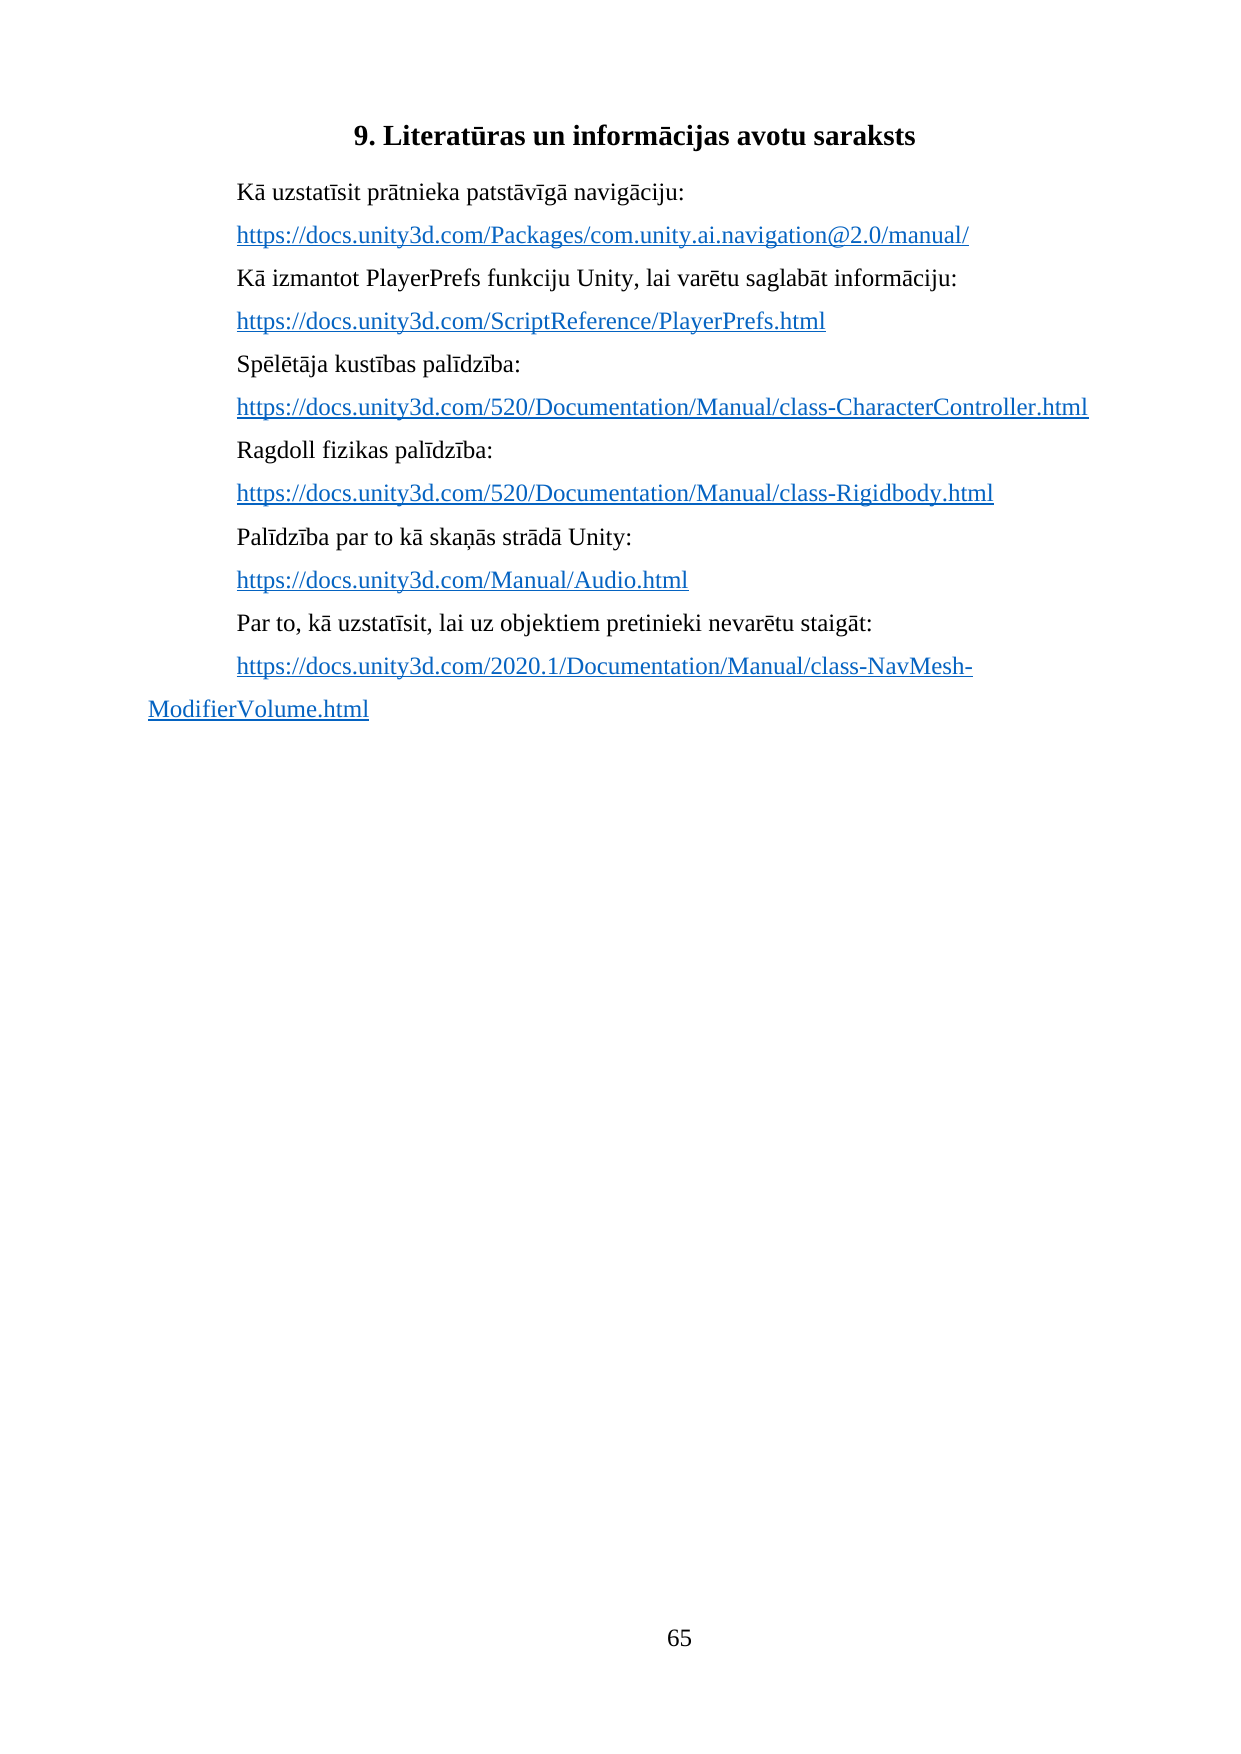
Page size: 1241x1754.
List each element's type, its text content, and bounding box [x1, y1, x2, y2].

text Spēlētāja kustības palīdzība: [148, 349, 1122, 378]
text Kā izmantot PlayerPrefs funkciju Unity, lai varētu saglabāt informāciju: [148, 263, 1122, 292]
text https://docs.unity3d.com/520/Documentation/Manual/class-Rigidbody.html [148, 478, 1122, 507]
text https://docs.unity3d.com/Packages/com.unity.ai.navigation@2.0/manual/ [148, 220, 1122, 248]
text Ragdoll fizikas palīdzība: [148, 435, 1122, 464]
text Kā uzstatīsit prātnieka patstāvīgā navigāciju: [148, 177, 1122, 205]
text https://docs.unity3d.com/ScriptReference/PlayerPrefs.html [148, 306, 1122, 335]
text https://docs.unity3d.com/520/Documentation/Manual/class-CharacterController.html [148, 392, 1122, 421]
text https://docs.unity3d.com/Manual/Audio.html [148, 565, 1122, 593]
text https://docs.unity3d.com/2020.1/Documentation/Manual/class-NavMesh-ModifierVolume.html [148, 651, 1122, 723]
text Par to, kā uzstatīsit, lai uz objektiem pretinieki nevarētu staigāt: [148, 608, 1122, 637]
subtitle 9. Literatūras un informācijas avotu saraksts [148, 118, 1122, 152]
text Palīdzība par to kā skaņās strādā Unity: [148, 522, 1122, 550]
